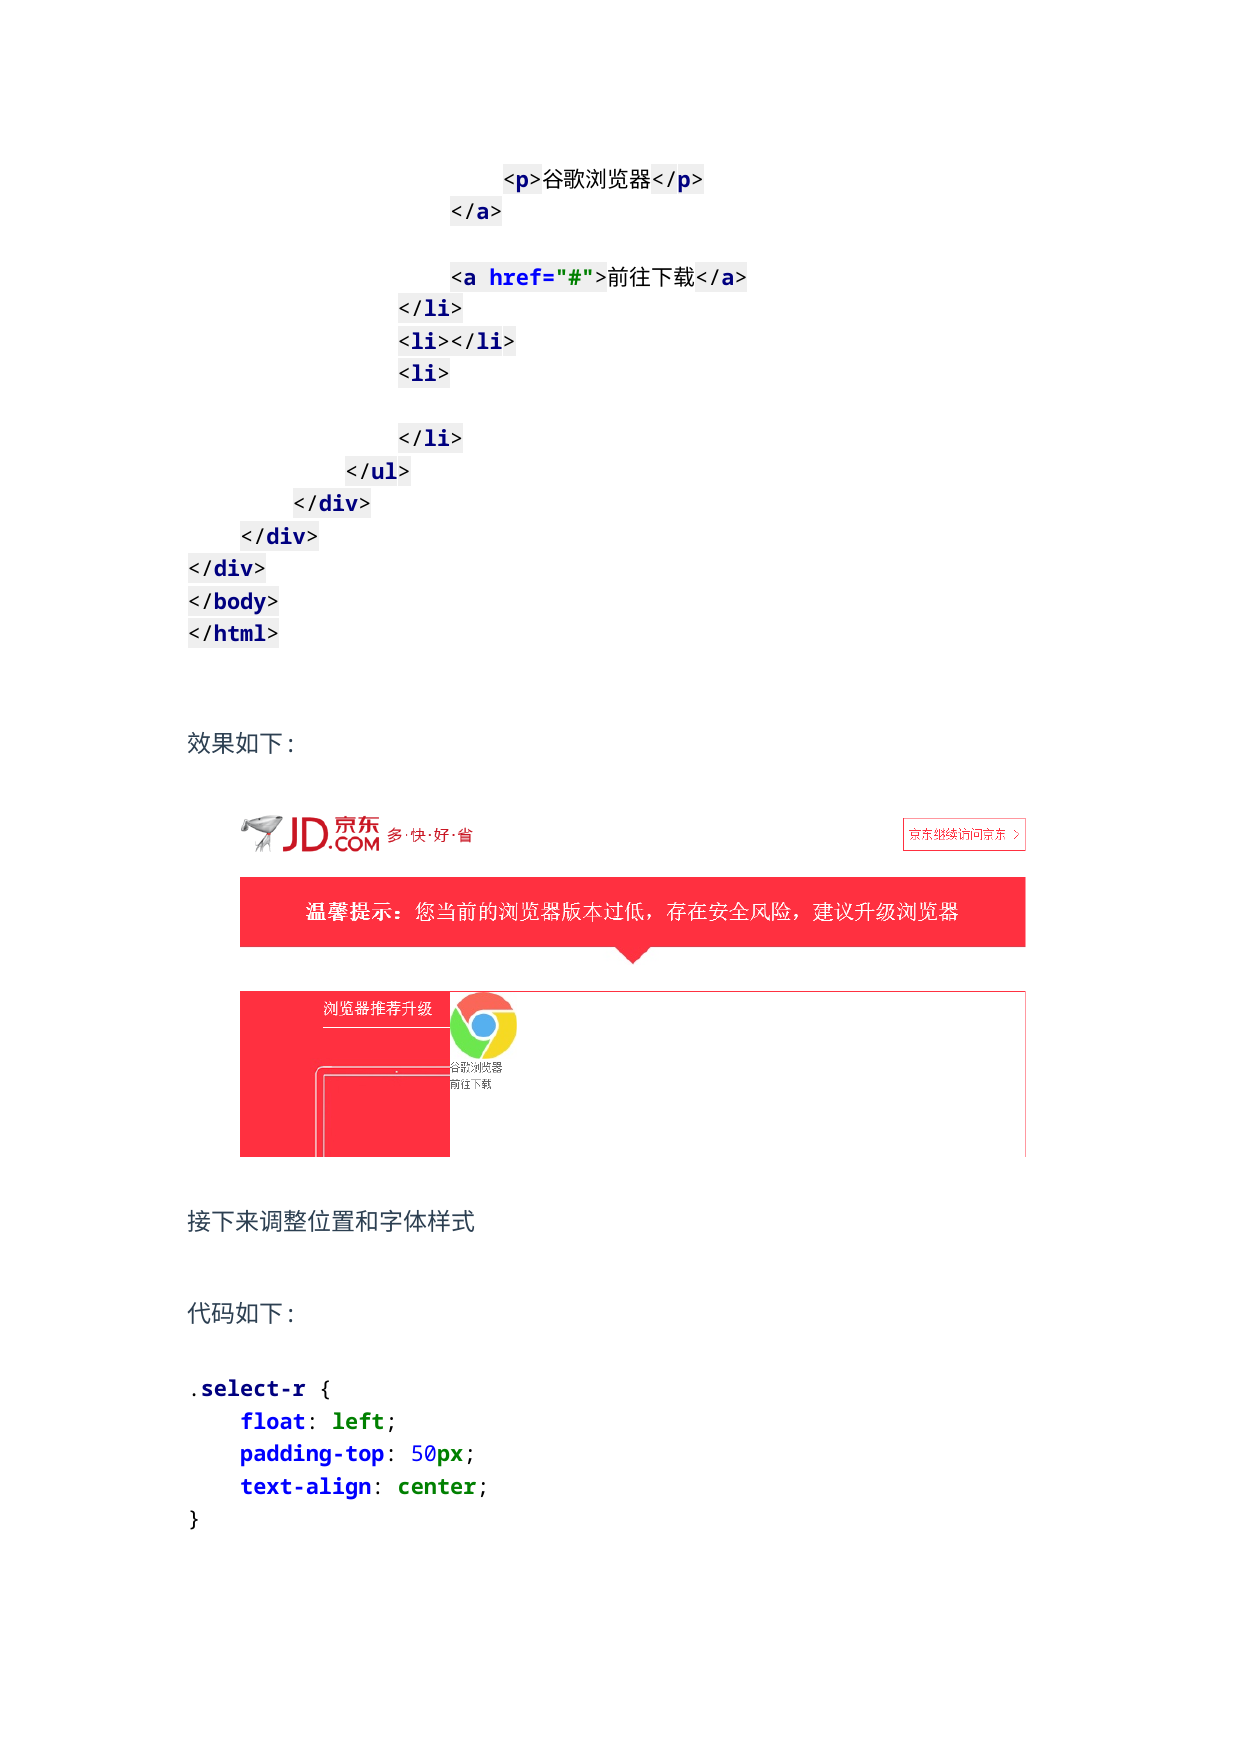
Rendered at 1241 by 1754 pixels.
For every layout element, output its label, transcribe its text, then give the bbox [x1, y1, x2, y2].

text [187, 162, 1053, 649]
text 效果如下: [187, 709, 1053, 774]
text 接下来调整位置和字体样式 [187, 1187, 1053, 1252]
picture [187, 805, 1053, 1157]
text 代码如下: [187, 1279, 1053, 1344]
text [187, 1372, 1053, 1534]
